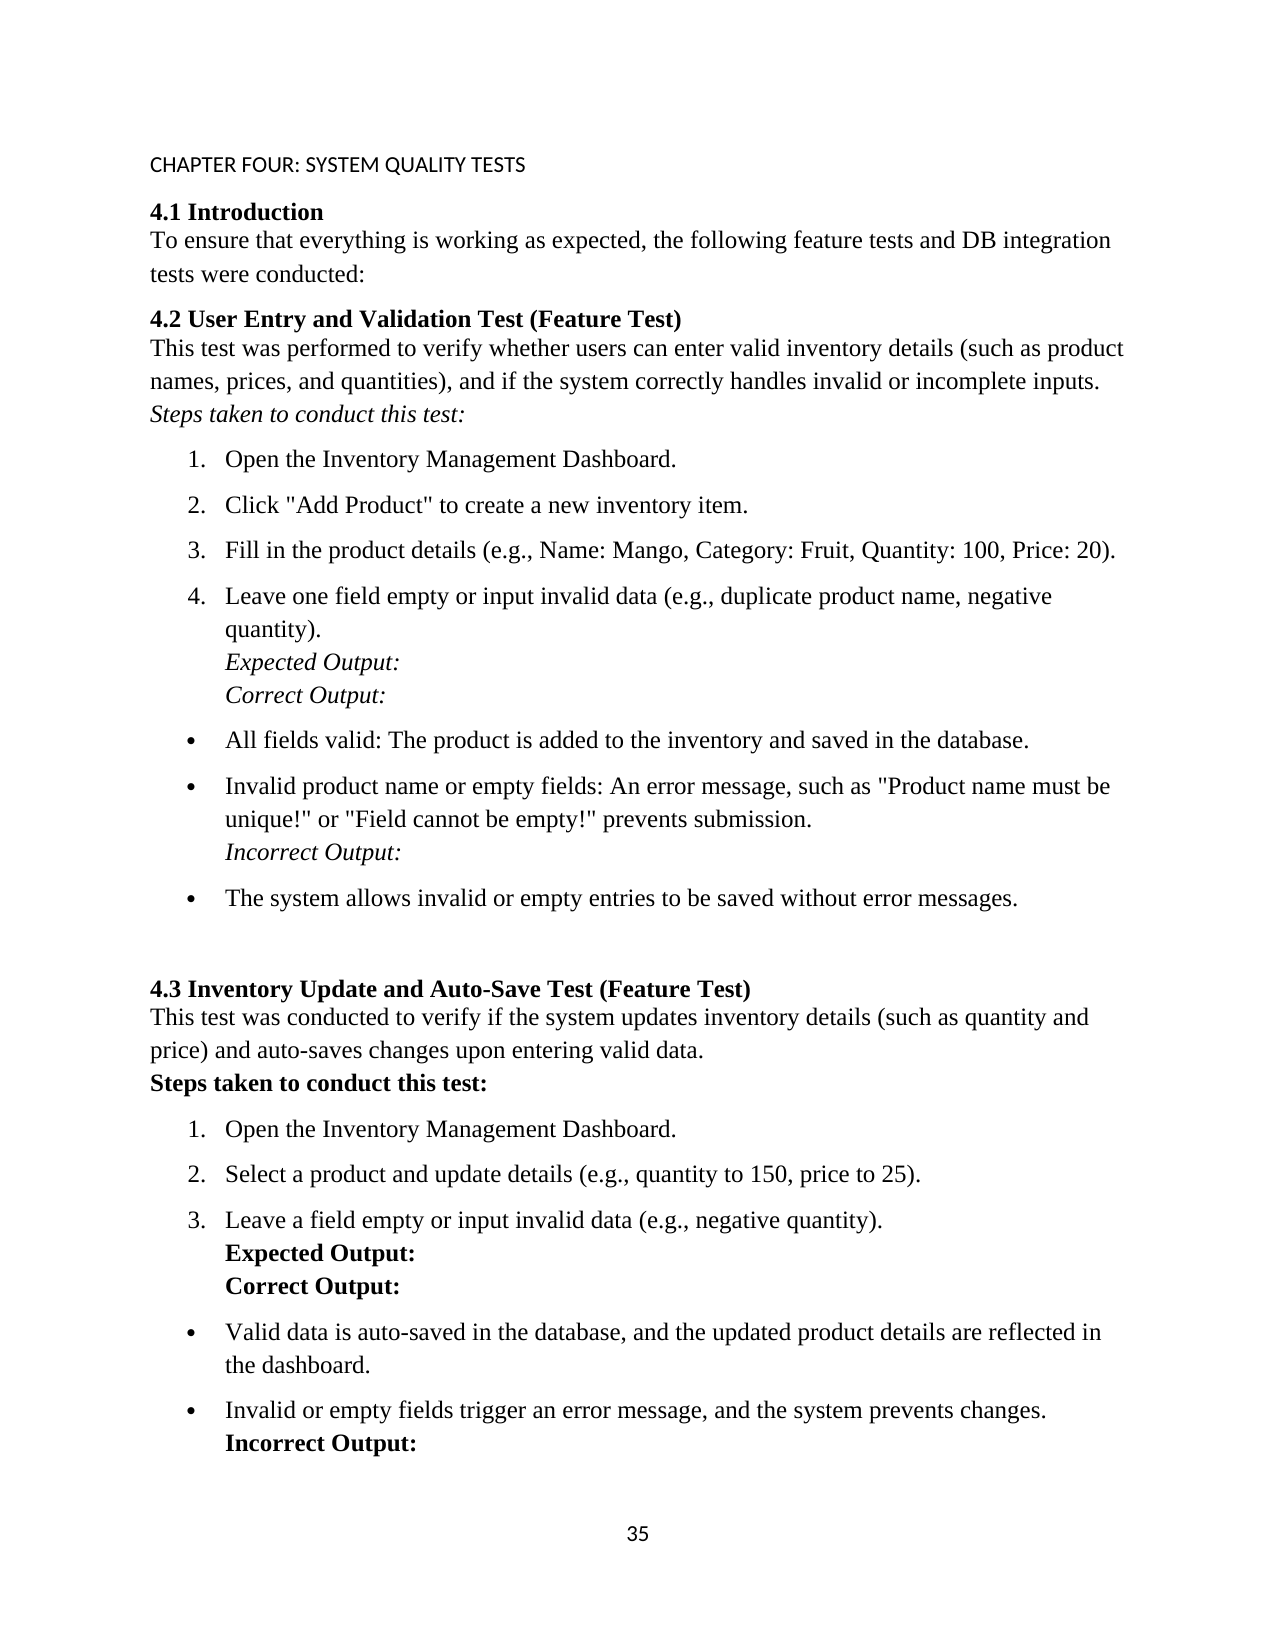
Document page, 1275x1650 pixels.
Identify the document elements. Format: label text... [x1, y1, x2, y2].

text This test was performed to verify whether users can enter valid inventory details (such as product names, prices, and quantities), and if the system correctly handles invalid or incomplete inputs. Steps taken to conduct this test: [150, 333, 1125, 428]
subtitle CHAPTER FOUR: SYSTEM QUALITY TESTS [150, 150, 1125, 178]
list Leave one field empty or input invalid data (e.g., duplicate product name, negative quantity). Expected Output: Correct Output: [187, 581, 1125, 709]
list The system allows invalid or empty entries to be saved without error messages. [187, 883, 1125, 911]
subtitle 4.2 User Entry and Validation Test (Feature Test) [150, 304, 1125, 333]
subtitle 4.3 Inventory Update and Auto-Save Test (Feature Test) [150, 974, 1125, 1002]
list Leave a field empty or input invalid data (e.g., negative quantity). Expected Output: Correct Output: [187, 1205, 1125, 1300]
list Invalid product name or empty fields: An error message, such as "Product name must be unique!" or "Field cannot be empty!" prevents submission. Incorrect Output: [187, 771, 1125, 866]
list Click "Add Product" to create a new inventory item. [187, 490, 1125, 519]
list Fill in the product details (e.g., Name: Mango, Category: Fruit, Quantity: 100, Price: 20). [187, 536, 1125, 564]
list All fields valid: The product is added to the inventory and saved in the database. [187, 726, 1125, 754]
list Open the Inventory Management Dashboard. [187, 444, 1125, 473]
list Valid data is auto-saved in the database, and the updated product details are reflected in the dashboard. [187, 1317, 1125, 1378]
list Invalid or empty fields trigger an error message, and the system prevents changes. Incorrect Output: [187, 1395, 1125, 1457]
list Open the Inventory Management Dashboard. [187, 1114, 1125, 1143]
text To ensure that everything is working as expected, the following feature tests and DB integration tests were conducted: [150, 226, 1125, 287]
list Select a product and update details (e.g., quantity to 150, price to 25). [187, 1159, 1125, 1188]
subtitle 4.1 Introduction [150, 197, 1125, 226]
text This test was conducted to verify if the system updates inventory details (such as quantity and price) and auto-saves changes upon entering valid data. Steps taken to conduct this test: [150, 1002, 1125, 1097]
